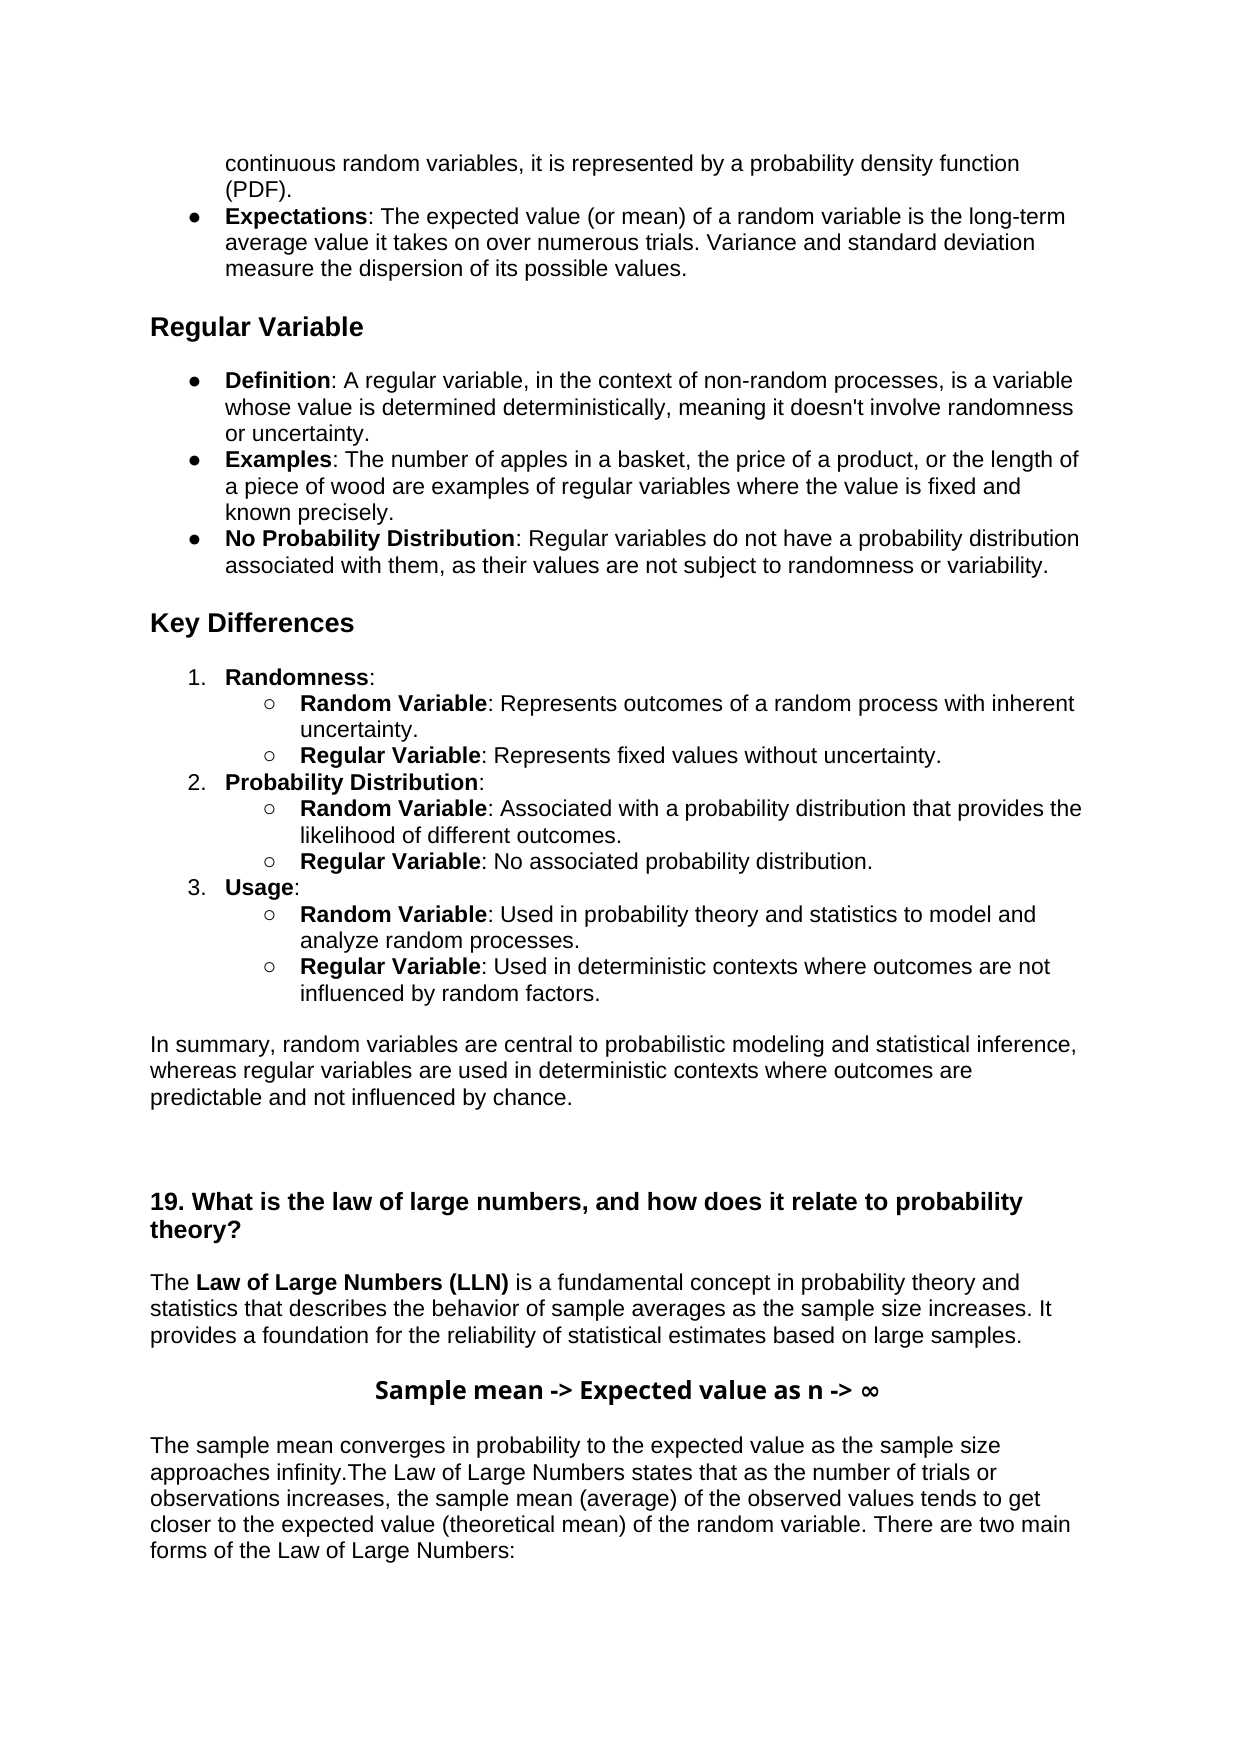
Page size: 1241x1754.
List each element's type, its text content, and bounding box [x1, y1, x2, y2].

list Probability Distribution: [187, 769, 1090, 795]
list Random Variable: Represents outcomes of a random process with inherent uncertainty. [262, 690, 1090, 742]
text The sample mean converges in probability to the expected value as the sample size approaches infinity.The Law of Large Numbers states that as the number of trials or observations increases, the sample mean (average) of the observed values tends to get closer to the expected value (theoretical mean) of the random variable. There are two main forms of the Law of Large Numbers: [150, 1432, 1090, 1564]
text In summary, random variables are central to probabilistic modeling and statistical inference, whereas regular variables are used in deterministic contexts where outcomes are predictable and not influenced by chance. [150, 1031, 1090, 1110]
list Expectations: The expected value (or mean) of a random variable is the long-term average value it takes on over numerous trials. Variance and standard deviation measure the dispersion of its possible values. [187, 203, 1090, 282]
text The Law of Large Numbers (LLN) is a fundamental concept in probability theory and statistics that describes the behavior of sample averages as the sample size increases. It provides a foundation for the reliability of statistical estimates based on large samples. [150, 1269, 1090, 1348]
text Sample mean -> Expected value as n -> ∞ [300, 1373, 1090, 1407]
list Definition: A regular variable, in the context of non-random processes, is a variable whose value is determined deterministically, meaning it doesn't involve randomness or uncertainty. [187, 367, 1090, 446]
list No Probability Distribution: Regular variables do not have a probability distribution associated with them, as their values are not subject to randomness or variability. [187, 525, 1090, 578]
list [187, 150, 1090, 203]
subtitle Regular Variable [150, 311, 1090, 342]
list Regular Variable: No associated probability distribution. [262, 848, 1090, 874]
list Regular Variable: Represents fixed values without uncertainty. [262, 742, 1090, 769]
list Regular Variable: Used in deterministic contexts where outcomes are not influenced by random factors. [262, 953, 1090, 1006]
list Examples: The number of apples in a basket, the price of a product, or the length of a piece of wood are examples of regular variables where the value is fixed and known precisely. [187, 446, 1090, 525]
subtitle Key Differences [150, 607, 1090, 638]
list Random Variable: Associated with a probability distribution that provides the likelihood of different outcomes. [262, 795, 1090, 848]
list Random Variable: Used in probability theory and statistics to model and analyze random processes. [262, 901, 1090, 953]
list Randomness: [187, 663, 1090, 690]
list Usage: [187, 874, 1090, 901]
text 19. What is the law of large numbers, and how does it relate to probability theory? [150, 1186, 1090, 1244]
